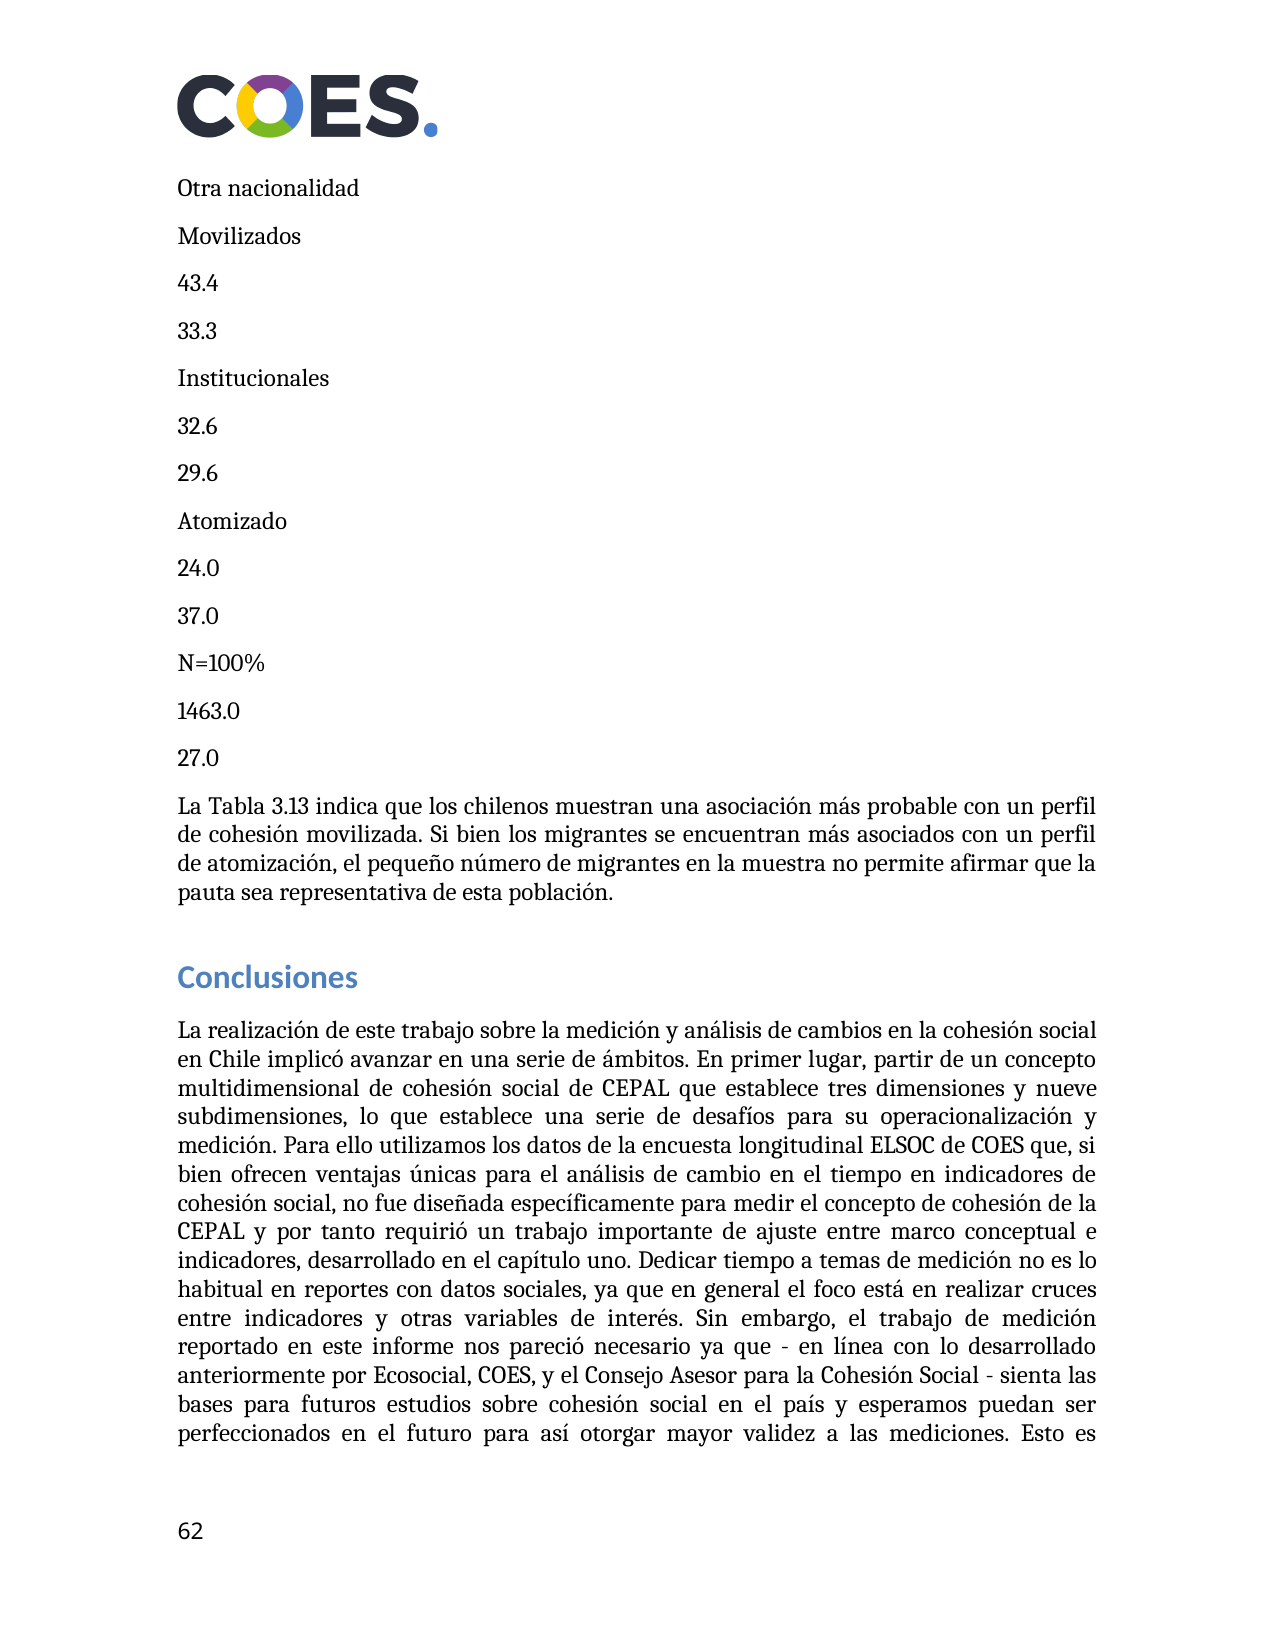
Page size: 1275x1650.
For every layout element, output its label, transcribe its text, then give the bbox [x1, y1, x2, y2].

text 43.4 [177, 269, 1098, 298]
text Otra nacionalidad [177, 174, 1098, 203]
text 1463.0 [177, 697, 1098, 725]
text 24.0 [177, 554, 1098, 583]
text 27.0 [177, 744, 1098, 773]
text 37.0 [177, 602, 1098, 630]
text Movilizados [177, 222, 1098, 250]
text N=100% [177, 649, 1098, 678]
picture [177, 75, 438, 146]
text 33.3 [177, 317, 1098, 345]
text 32.6 [177, 412, 1098, 440]
text Institucionales [177, 364, 1098, 393]
text La Tabla 3.13 indica que los chilenos muestran una asociación más probable con un perfil de cohesión movilizada. Si bien los migrantes se encuentran más asociados con un perfil de atomización, el pequeño número de migrantes en la muestra no permite afirmar que la pauta sea representativa de esta población. [177, 792, 1098, 907]
subtitle Conclusiones [177, 957, 1098, 997]
text Atomizado [177, 507, 1098, 535]
text 29.6 [177, 459, 1098, 488]
